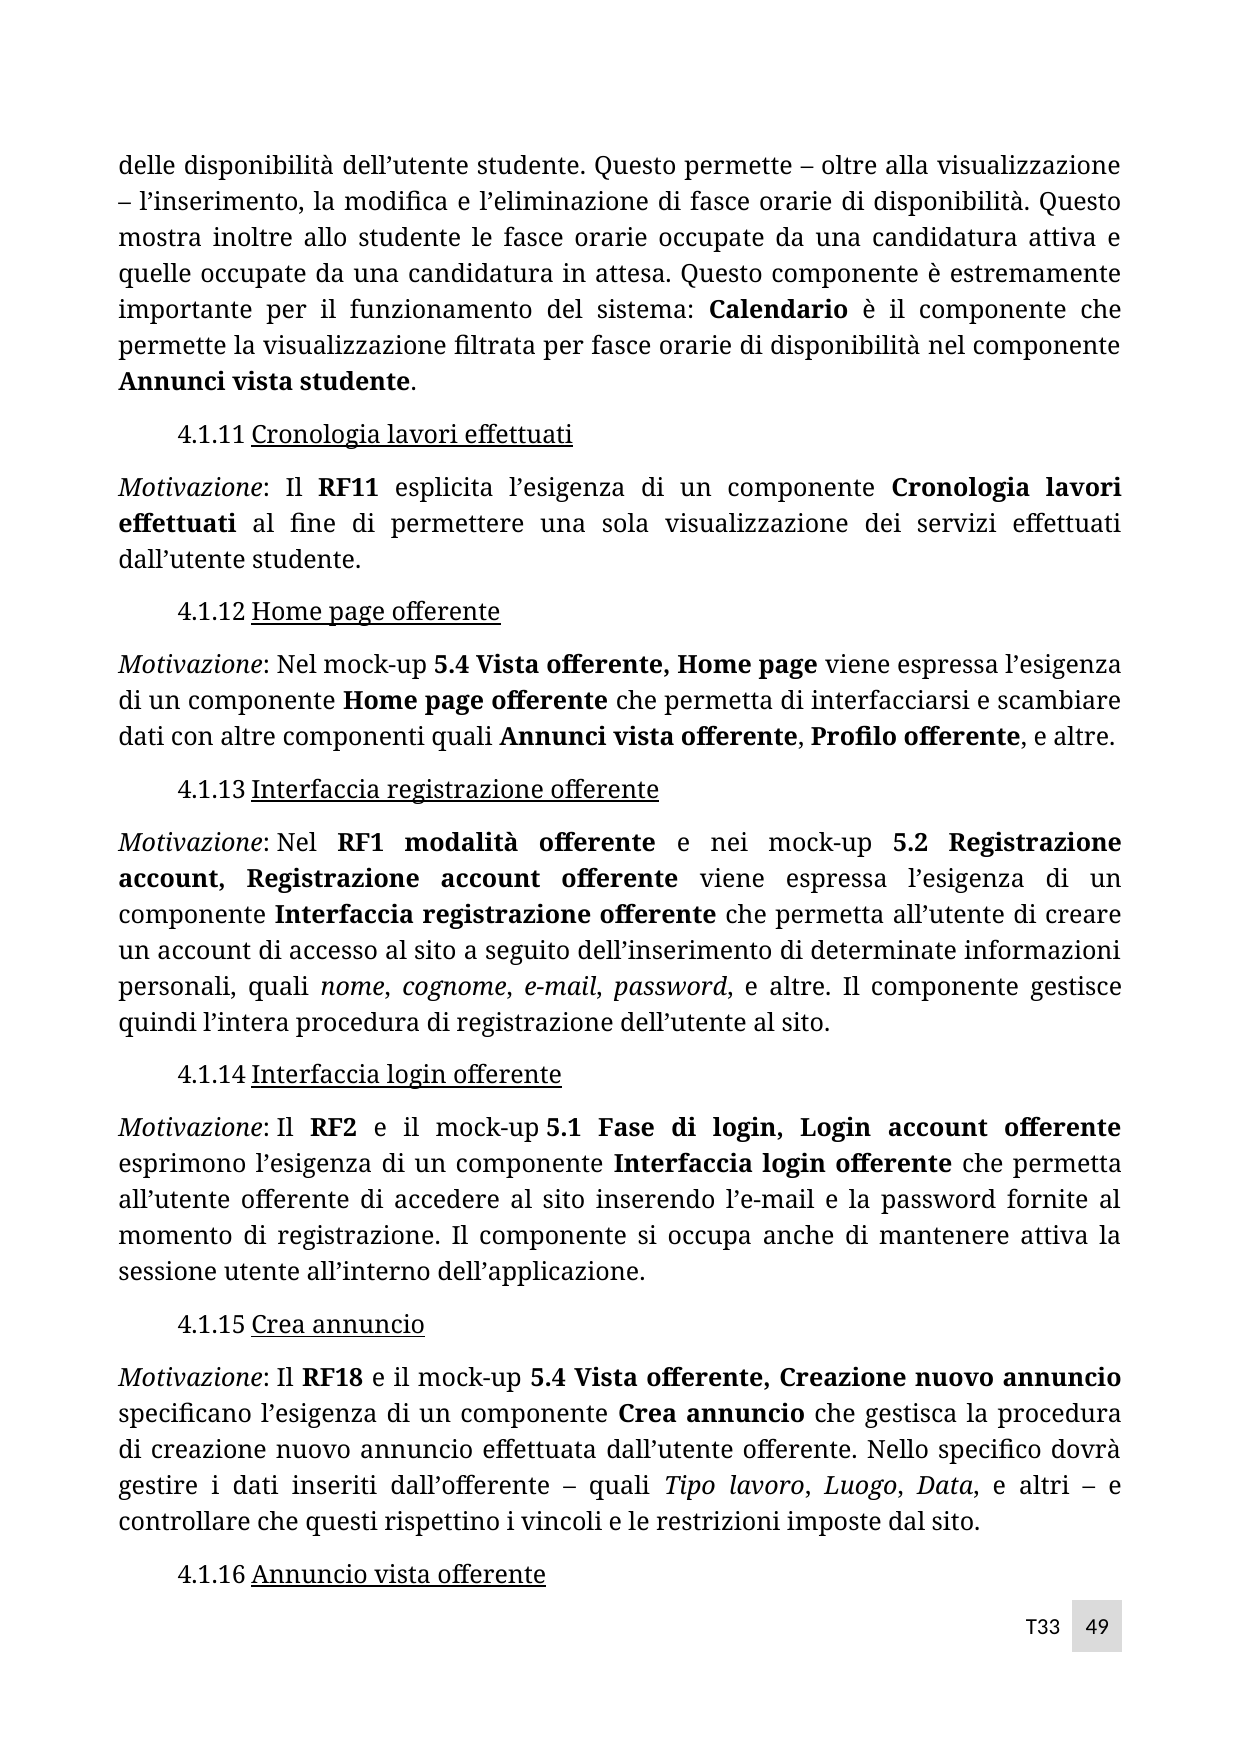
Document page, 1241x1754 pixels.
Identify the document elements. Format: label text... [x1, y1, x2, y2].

list Crea annuncio [177, 1307, 1122, 1341]
list Home page offerente [177, 594, 1122, 628]
text Motivazione: Il RF18 e il mock-up 5.4 Vista offerente, Creazione nuovo annuncio specificano l’esigenza di un componente Crea annuncio che gestisca la procedura di creazione nuovo annuncio effettuata dall’utente offerente. Nello specifico dovrà gestire i dati inseriti dall’offerente – quali Tipo lavoro, Luogo, Data, e altri – e controllare che questi rispettino i vincoli e le restrizioni imposte dal sito. [118, 1359, 1122, 1538]
text Motivazione: Il RF11 esplicita l’esigenza di un componente Cronologia lavori effettuati al fine di permettere una sola visualizzazione dei servizi effettuati dall’utente studente. [118, 469, 1122, 575]
list Interfaccia registrazione offerente [177, 772, 1122, 806]
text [118, 148, 1122, 398]
list Cronologia lavori effettuati [177, 417, 1122, 451]
list Interfaccia login offerente [177, 1057, 1122, 1091]
text Motivazione: Nel mock-up 5.4 Vista offerente, Home page viene espressa l’esigenza di un componente Home page offerente che permetta di interfacciarsi e scambiare dati con altre componenti quali Annunci vista offerente, Profilo offerente, e altre. [118, 647, 1122, 753]
text Motivazione: Il RF2 e il mock-up 5.1 Fase di login, Login account offerente esprimono l’esigenza di un componente Interfaccia login offerente che permetta all’utente offerente di accedere al sito inserendo l’e-mail e la password fornite al momento di registrazione. Il componente si occupa anche di mantenere attiva la sessione utente all’interno dell’applicazione. [118, 1110, 1122, 1288]
text Motivazione: Nel RF1 modalità offerente e nei mock-up 5.2 Registrazione account, Registrazione account offerente viene espressa l’esigenza di un componente Interfaccia registrazione offerente che permetta all’utente di creare un account di accesso al sito a seguito dell’inserimento di determinate informazioni personali, quali nome, cognome, e-mail, password, e altre. Il componente gestisce quindi l’intera procedura di registrazione dell’utente al sito. [118, 824, 1122, 1038]
list Annuncio vista offerente [177, 1556, 1122, 1590]
